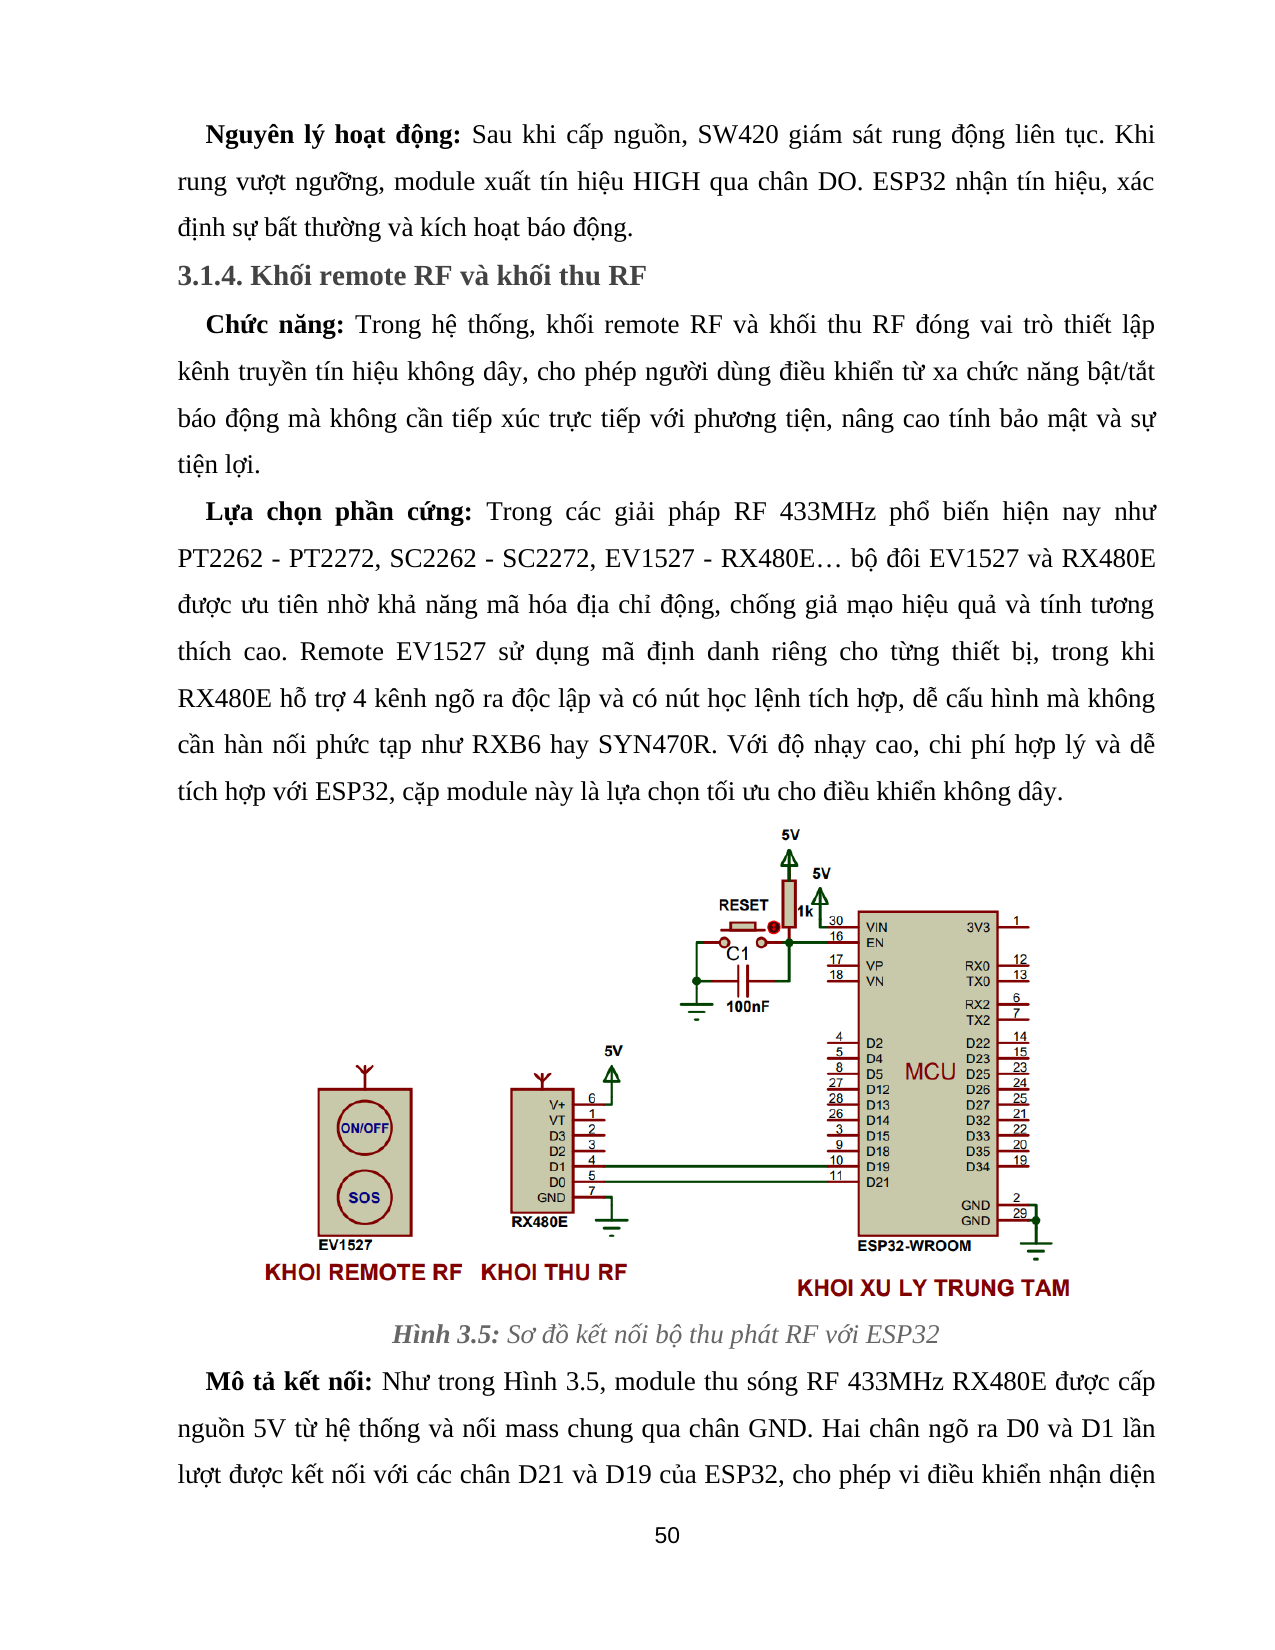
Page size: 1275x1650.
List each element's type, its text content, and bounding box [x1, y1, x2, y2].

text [177, 1365, 1157, 1489]
text Lựa chọn phần cứng: Trong các giải pháp RF 433MHz phổ biến hiện nay như PT2262 - PT2272, SC2262 - SC2272, EV1527 - RX480E… bộ đôi EV1527 và RX480E được ưu tiên nhờ khả năng mã hóa địa chỉ động, chống giả mạo hiệu quả và tính tương thích cao. Remote EV1527 sử dụng mã định danh riêng cho từng thiết bị, trong khi RX480E hỗ trợ 4 kênh ngõ ra độc lập và có nút học lệnh tích hợp, dễ cấu hình mà không cần hàn nối phức tạp như RXB6 hay SYN470R. Với độ nhạy cao, chi phí hợp lý và dễ tích hợp với ESP32, cặp module này là lựa chọn tối ưu cho điều khiển không dây. [177, 495, 1157, 806]
subtitle 3.1.4. Khối remote RF và khối thu RF [177, 258, 1157, 292]
picture [255, 821, 1079, 1306]
subtitle Hình 3.5: Sơ đồ kết nối bộ thu phát RF với ESP32 [177, 1318, 1157, 1349]
text Nguyên lý hoạt động: Sau khi cấp nguồn, SW420 giám sát rung động liên tục. Khi rung vượt ngưỡng, module xuất tín hiệu HIGH qua chân DO. ESP32 nhận tín hiệu, xác định sự bất thường và kích hoạt báo động. [177, 118, 1157, 243]
text Chức năng: Trong hệ thống, khối remote RF và khối thu RF đóng vai trò thiết lập kênh truyền tín hiệu không dây, cho phép người dùng điều khiển từ xa chức năng bật/tắt báo động mà không cần tiếp xúc trực tiếp với phương tiện, nâng cao tính bảo mật và sự tiện lợi. [177, 308, 1157, 479]
